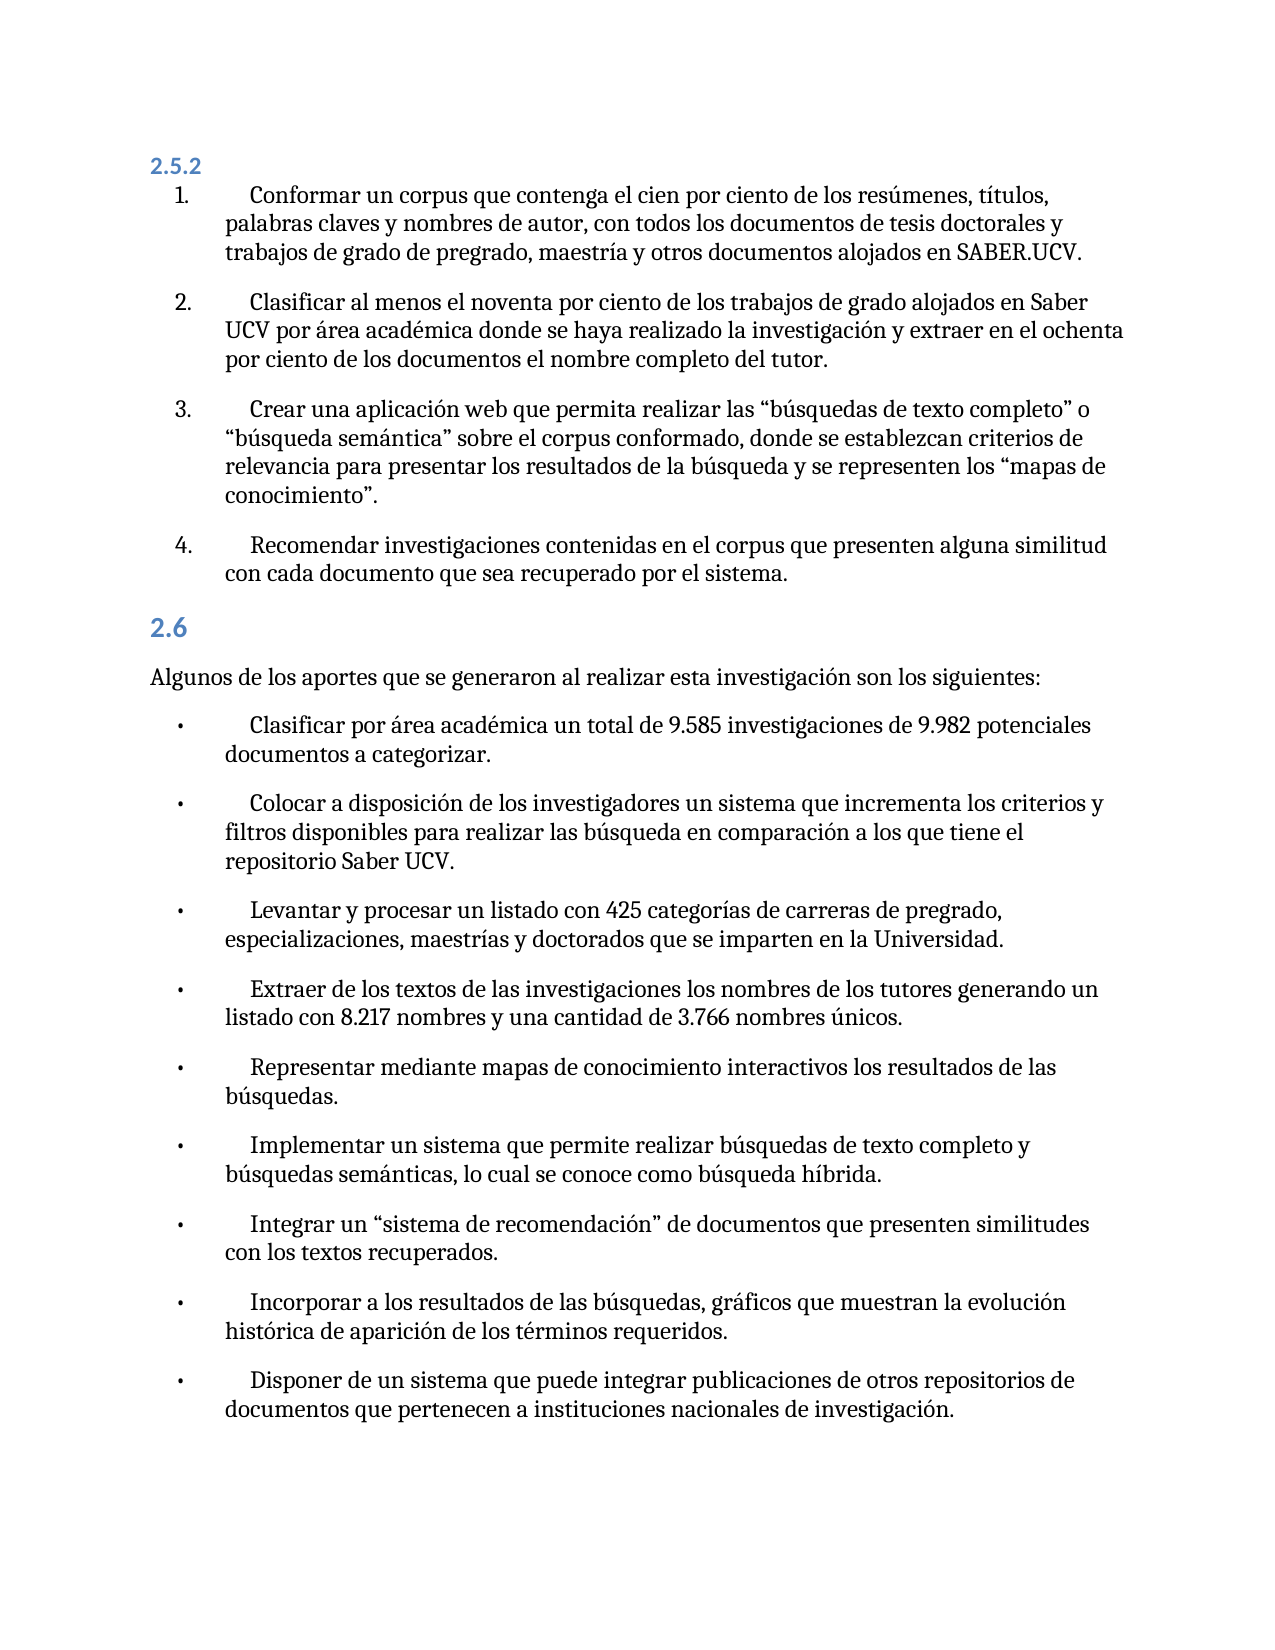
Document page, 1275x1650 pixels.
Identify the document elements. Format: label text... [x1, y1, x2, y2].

text Algunos de los aportes que se generaron al realizar esta investigación son los siguientes: [150, 663, 1125, 692]
list Clasificar por área académica un total de 9.585 investigaciones de 9.982 potenciales documentos a categorizar. [175, 711, 1125, 768]
list Representar mediante mapas de conocimiento interactivos los resultados de las búsquedas. [175, 1053, 1125, 1110]
subtitle 2.6 Aportes [150, 609, 1125, 644]
list Levantar y procesar un listado con 425 categorías de carreras de pregrado, especializaciones, maestrías y doctorados que se imparten en la Universidad. [175, 896, 1125, 954]
list Incorporar a los resultados de las búsquedas, gráficos que muestran la evolución histórica de aparición de los términos requeridos. [175, 1288, 1125, 1345]
list Crear una aplicación web que permita realizar las “búsquedas de texto completo” o “búsqueda semántica” sobre el corpus conformado, donde se establezcan criterios de relevancia para presentar los resultados de la búsqueda y se representen los “mapas de conocimiento”. [175, 395, 1125, 510]
list Disponer de un sistema que puede integrar publicaciones de otros repositorios de documentos que pertenecen a instituciones nacionales de investigación. [175, 1366, 1125, 1424]
list Clasificar al menos el noventa por ciento de los trabajos de grado alojados en Saber UCV por área académica donde se haya realizado la investigación y extraer en el ochenta por ciento de los documentos el nombre completo del tutor. [175, 288, 1125, 374]
list Implementar un sistema que permite realizar búsquedas de texto completo y búsquedas semánticas, lo cual se conoce como búsqueda híbrida. [175, 1131, 1125, 1189]
subtitle 2.5.2 Objetivos Específicos [150, 150, 1125, 181]
list Extraer de los textos de las investigaciones los nombres de los tutores generando un listado con 8.217 nombres y una cantidad de 3.766 nombres únicos. [175, 974, 1125, 1032]
list Conformar un corpus que contenga el cien por ciento de los resúmenes, títulos, palabras claves y nombres de autor, con todos los documentos de tesis doctorales y trabajos de grado de pregrado, maestría y otros documentos alojados en SABER.UCV. [175, 181, 1125, 267]
list Colocar a disposición de los investigadores un sistema que incrementa los criterios y filtros disponibles para realizar las búsqueda en comparación a los que tiene el repositorio Saber UCV. [175, 789, 1125, 875]
list Integrar un “sistema de recomendación” de documentos que presenten similitudes con los textos recuperados. [175, 1209, 1125, 1267]
list Recomendar investigaciones contenidas en el corpus que presenten alguna similitud con cada documento que sea recuperado por el sistema. [175, 531, 1125, 588]
